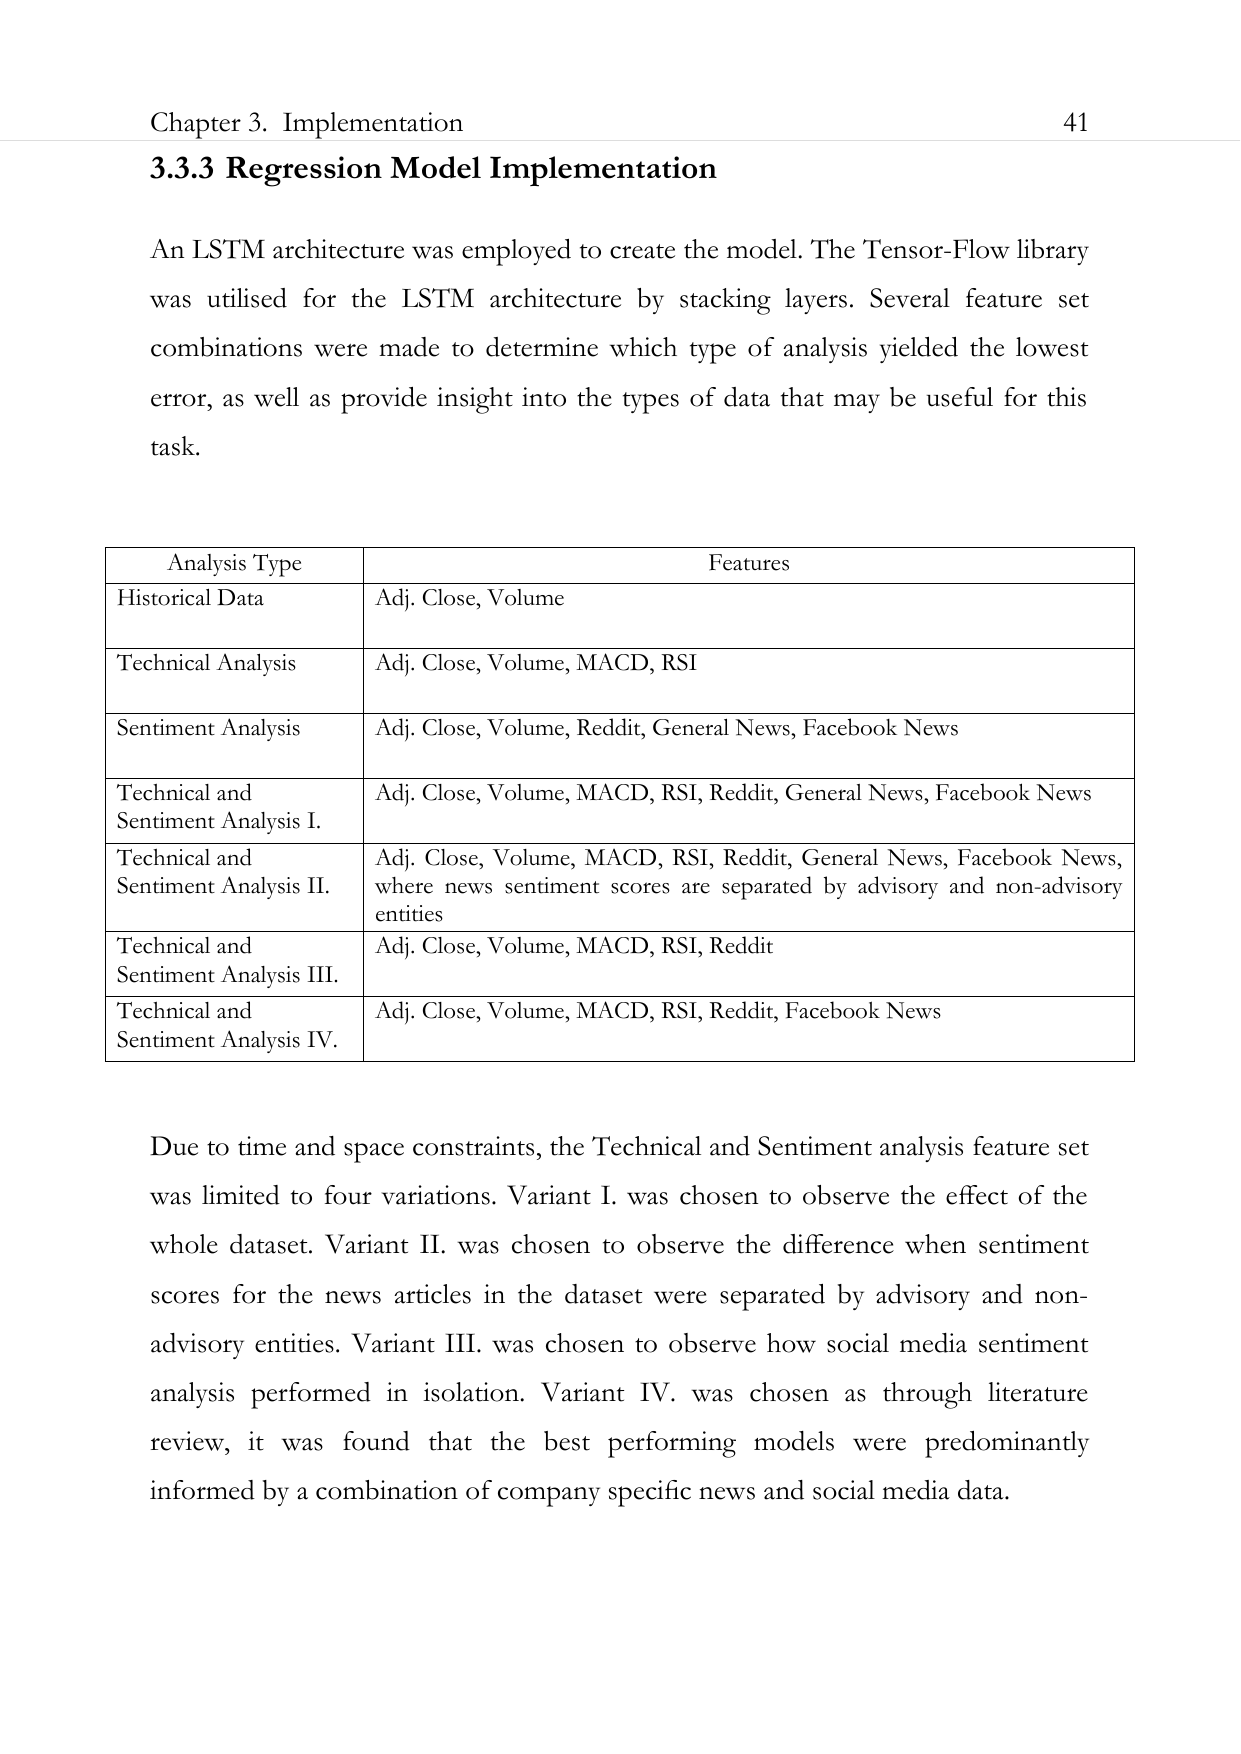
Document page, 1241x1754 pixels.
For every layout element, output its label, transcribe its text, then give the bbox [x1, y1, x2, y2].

table_cell Sentiment Analysis [106, 714, 363, 778]
table_cell Adj. Close, Volume, MACD, RSI, Reddit, Facebook News [364, 997, 1134, 1061]
table_cell Adj. Close, Volume, MACD, RSI, Reddit, General News, Facebook News [364, 779, 1134, 843]
subtitle An LSTM architecture was employed to create the model. The Tensor-Flow library was utilised for the LSTM architecture by stacking layers. Several feature set combinations were made to determine which type of analysis yielded the lowest error, as well as provide insight into the types of data that may be useful for this task. [150, 233, 1090, 463]
table_cell Historical Data [106, 584, 363, 648]
table_header Analysis Type [106, 548, 363, 583]
table_cell Technical Analysis [106, 649, 363, 713]
table_cell Adj. Close, Volume [364, 584, 1134, 648]
text Due to time and space constraints, the Technical and Sentiment analysis feature set was limited to four variations. Variant I. was chosen to observe the effect of the whole dataset. Variant II. was chosen to observe the difference when sentiment scores for the news articles in the dataset were separated by advisory and non-advisory entities. Variant III. was chosen to observe how social media sentiment analysis performed in isolation. Variant IV. was chosen as through literature review, it was found that the best performing models were predominantly informed by a combination of company specific news and social media data. [150, 1130, 1090, 1507]
table_cell Technical and Sentiment Analysis III. [106, 932, 363, 996]
table_cell Technical and Sentiment Analysis I. [106, 779, 363, 843]
table_cell Adj. Close, Volume, MACD, RSI [364, 649, 1134, 713]
table_cell Adj. Close, Volume, Reddit, General News, Facebook News [364, 714, 1134, 778]
table_cell Adj. Close, Volume, MACD, RSI, Reddit [364, 932, 1134, 996]
table_cell Adj. Close, Volume, MACD, RSI, Reddit, General News, Facebook News, where news sentiment scores are separated by advisory and non-advisory entities [364, 844, 1134, 931]
table_header Features [364, 548, 1134, 583]
table_cell Technical and Sentiment Analysis IV. [106, 997, 363, 1061]
table_cell Technical and Sentiment Analysis II. [106, 844, 363, 931]
subtitle 3.3.3 Regression Model Implementation [150, 150, 1090, 187]
